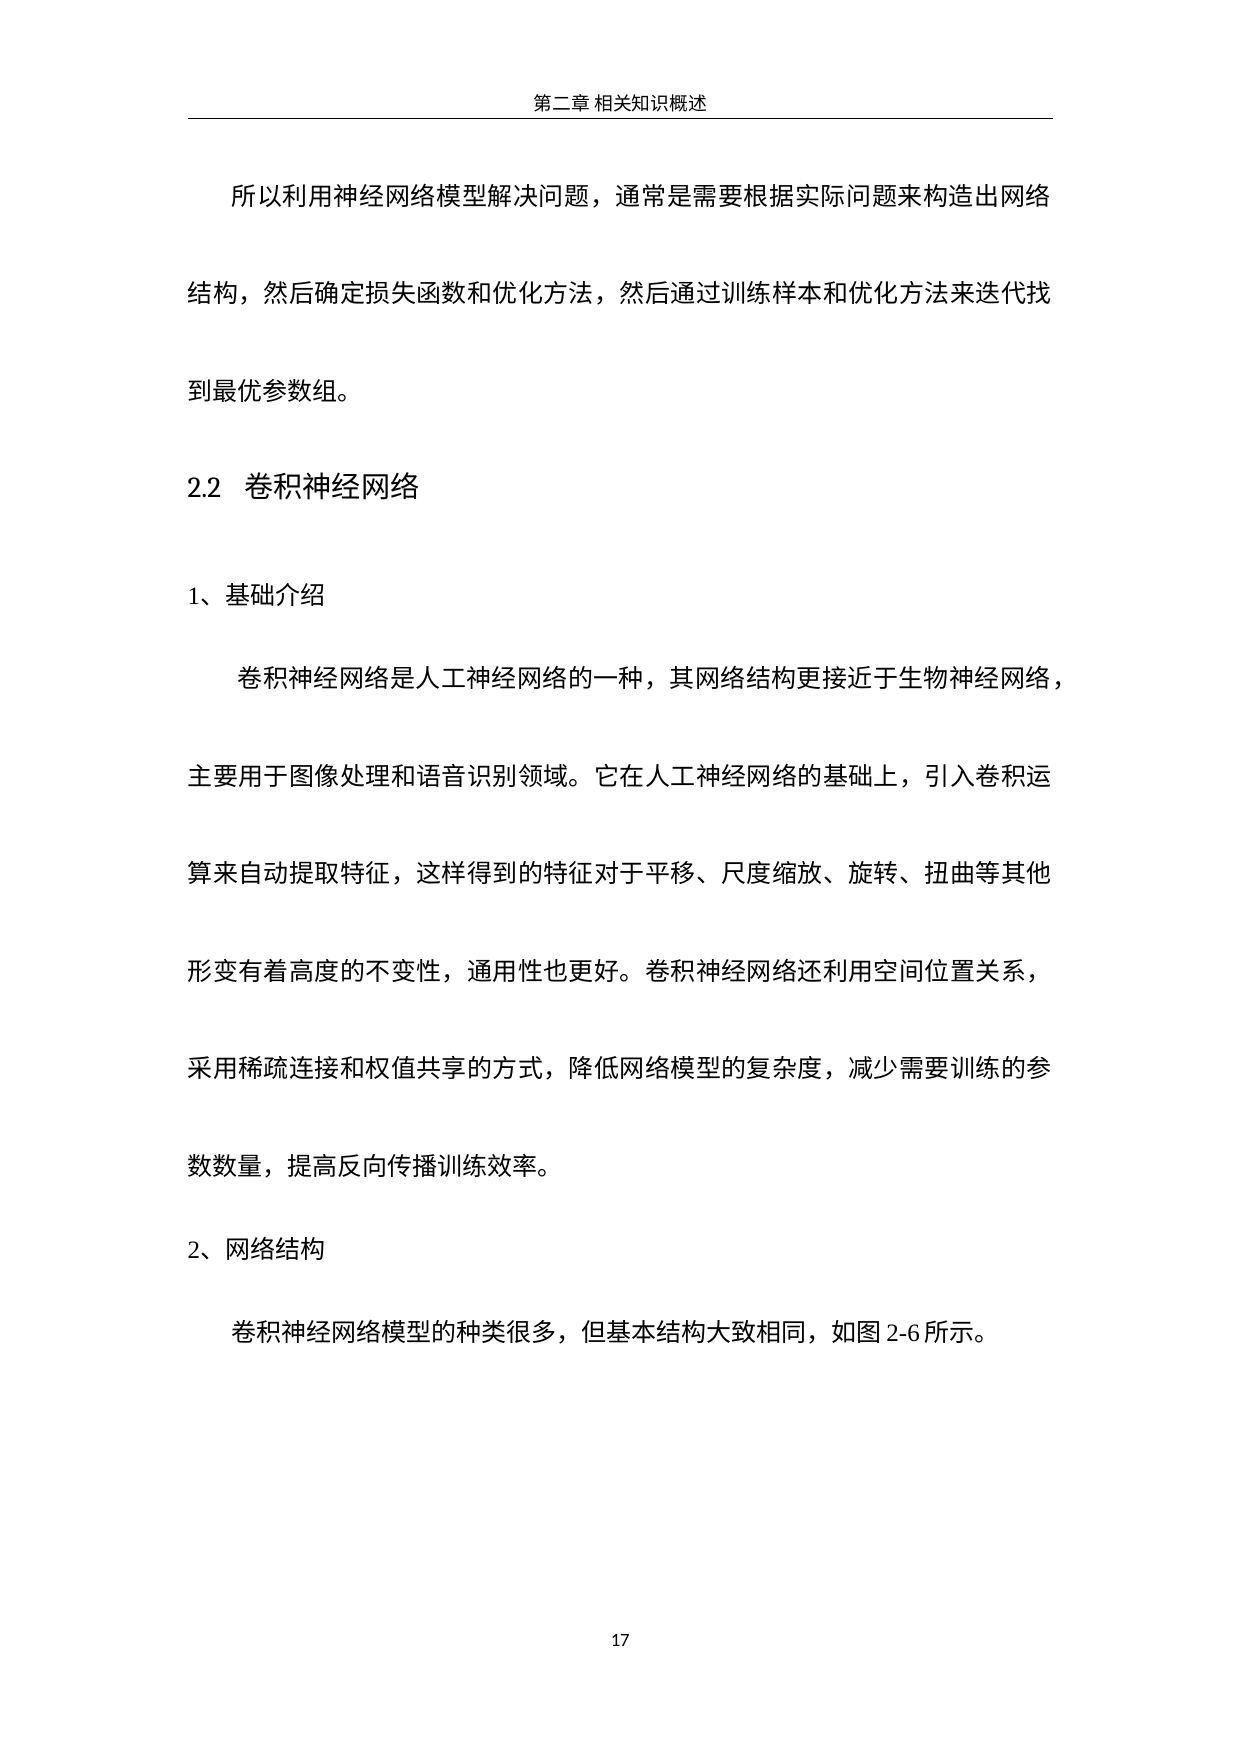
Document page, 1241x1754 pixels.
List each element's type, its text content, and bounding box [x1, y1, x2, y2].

list 卷积神经网络 [187, 453, 1053, 518]
text 卷积神经网络是人工神经网络的一种，其网络结构更接近于生物神经网络，主要用于图像处理和语音识别领域。它在人工神经网络的基础上，引入卷积运算来自动提取特征，这样得到的特征对于平移、尺度缩放、旋转、扭曲等其他形变有着高度的不变性，通用性也更好。卷积神经网络还利用空间位置关系，采用稀疏连接和权值共享的方式，降低网络模型的复杂度，减少需要训练的参数数量，提高反向传播训练效率。 [187, 644, 1053, 1197]
text 2、网络结构 [187, 1215, 1053, 1280]
text 卷积神经网络模型的种类很多，但基本结构大致相同，如图2-6所示。 [187, 1298, 1053, 1363]
text 1、基础介绍 [187, 561, 1053, 626]
text 所以利用神经网络模型解决问题，通常是需要根据实际问题来构造出网络结构，然后确定损失函数和优化方法，然后通过训练样本和优化方法来迭代找到最优参数组。 [187, 162, 1053, 422]
